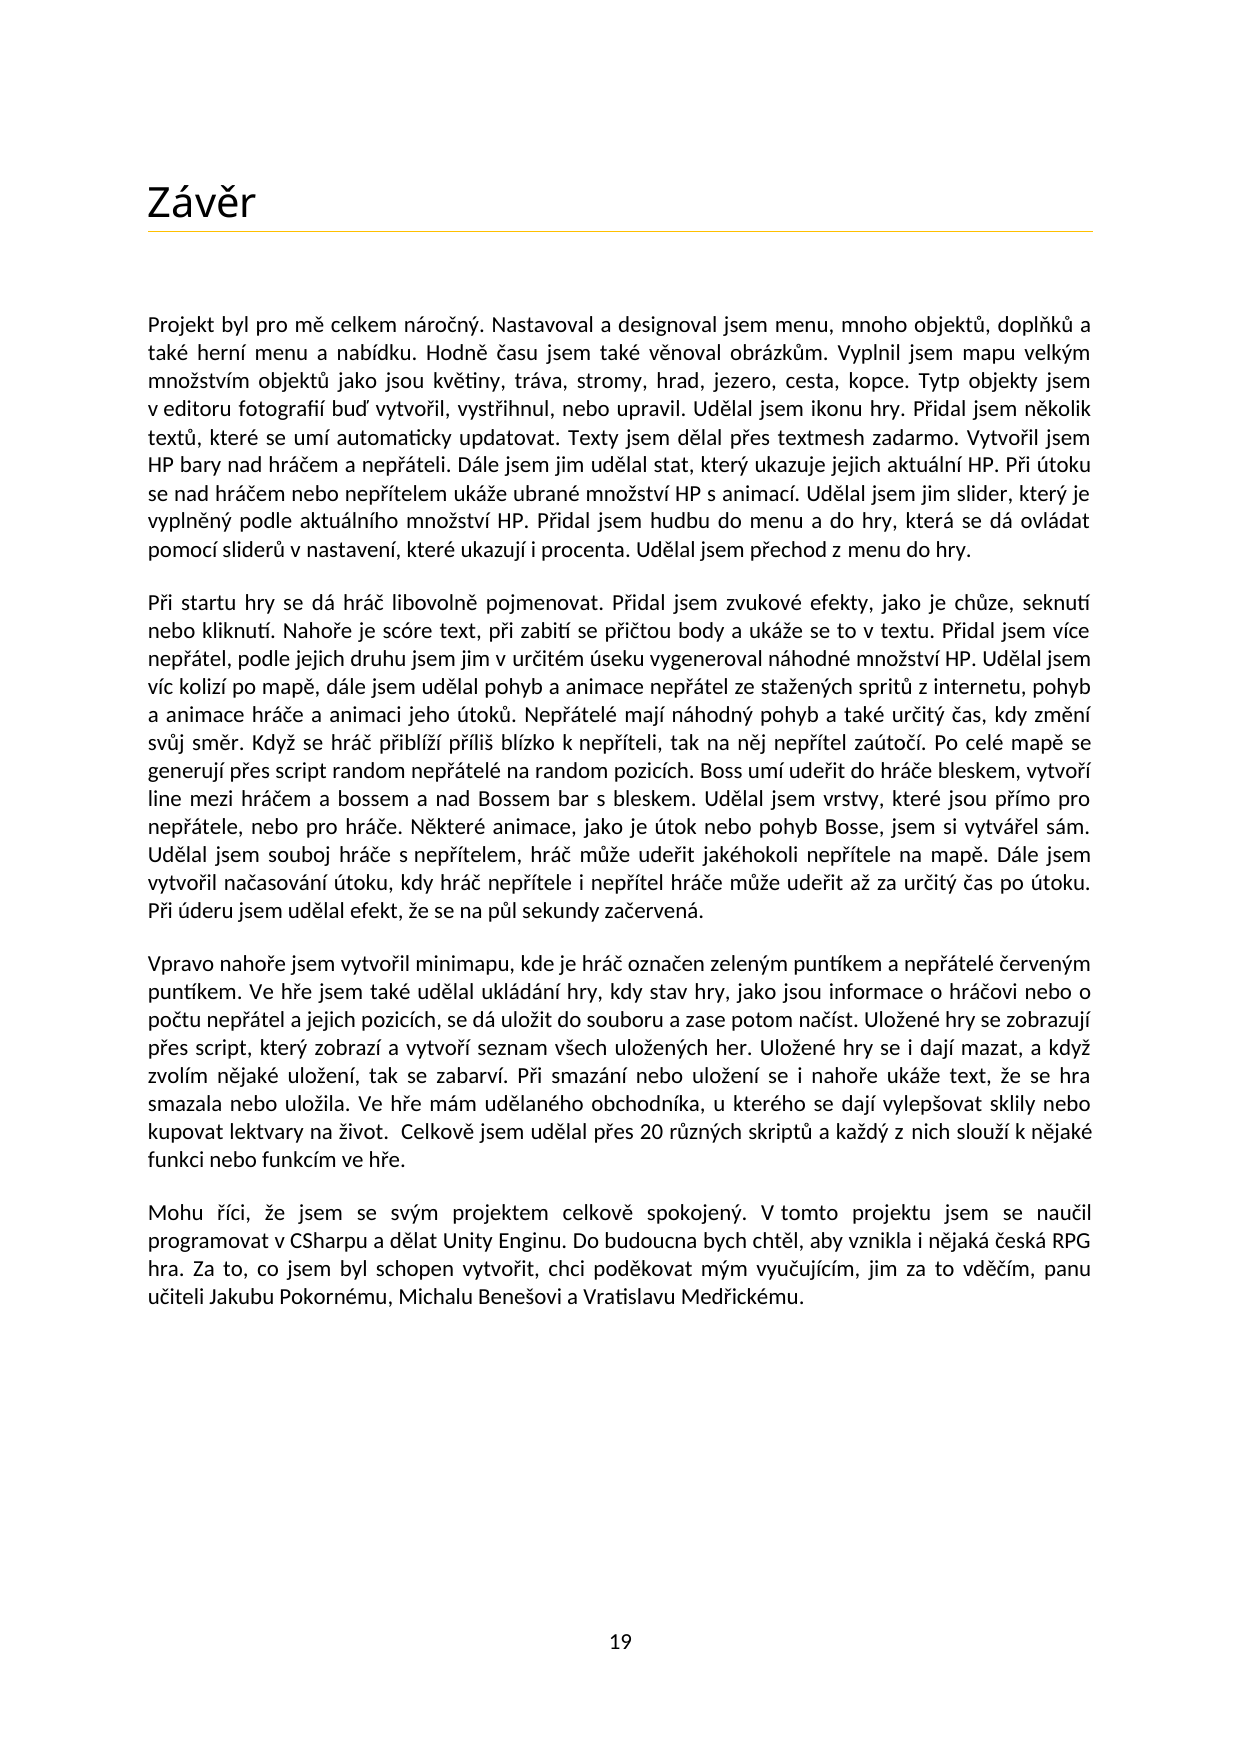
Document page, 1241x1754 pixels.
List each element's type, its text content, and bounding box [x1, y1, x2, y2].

text Při startu hry se dá hráč libovolně pojmenovat. Přidal jsem zvukové efekty, jako je chůze, seknutí nebo kliknutí. Nahoře je scóre text, při zabití se přičtou body a ukáže se to v textu. Přidal jsem více nepřátel, podle jejich druhu jsem jim v určitém úseku vygeneroval náhodné množství HP. Udělal jsem víc kolizí po mapě, dále jsem udělal pohyb a animace nepřátel ze stažených spritů z internetu, pohyb a animace hráče a animaci jeho útoků. Nepřátelé mají náhodný pohyb a také určitý čas, kdy změní svůj směr. Když se hráč přiblíží příliš blízko k nepříteli, tak na něj nepřítel zaútočí. Po celé mapě se generují přes script random nepřátelé na random pozicích. Boss umí udeřit do hráče bleskem, vytvoří line mezi hráčem a bossem a nad Bossem bar s bleskem. Udělal jsem vrstvy, které jsou přímo pro nepřátele, nebo pro hráče. Některé animace, jako je útok nebo pohyb Bosse, jsem si vytvářel sám. Udělal jsem souboj hráče s nepřítelem, hráč může udeřit jakéhokoli nepřítele na mapě. Dále jsem vytvořil načasování útoku, kdy hráč nepřítele i nepřítel hráče může udeřit až za určitý čas po útoku. Při úderu jsem udělal efekt, že se na půl sekundy začervená. [148, 588, 1093, 924]
text Vpravo nahoře jsem vytvořil minimapu, kde je hráč označen zeleným puntíkem a nepřátelé červeným puntíkem. Ve hře jsem také udělal ukládání hry, kdy stav hry, jako jsou informace o hráčovi nebo o počtu nepřátel a jejich pozicích, se dá uložit do souboru a zase potom načíst. Uložené hry se zobrazují přes script, který zobrazí a vytvoří seznam všech uložených her. Uložené hry se i dají mazat, a když zvolím nějaké uložení, tak se zabarví. Při smazání nebo uložení se i nahoře ukáže text, že se hra smazala nebo uložila. Ve hře mám udělaného obchodníka, u kterého se dají vylepšovat sklily nebo kupovat lektvary na život. Celkově jsem udělal přes 20 různých skriptů a každý z nich slouží k nějaké funkci nebo funkcím ve hře. [148, 949, 1093, 1173]
text Mohu říci, že jsem se svým projektem celkově spokojený. V tomto projektu jsem se naučil programovat v CSharpu a dělat Unity Enginu. Do budoucna bych chtěl, aby vznikla i nějaká česká RPG hra. Za to, co jsem byl schopen vytvořit, chci poděkovat mým vyučujícím, jim za to vděčím, panu učiteli Jakubu Pokornému, Michalu Benešovi a Vratislavu Medřickému. [148, 1198, 1093, 1310]
text Závěr [148, 173, 1093, 231]
text Projekt byl pro mě celkem náročný. Nastavoval a designoval jsem menu, mnoho objektů, doplňků a také herní menu a nabídku. Hodně času jsem také věnoval obrázkům. Vyplnil jsem mapu velkým množstvím objektů jako jsou květiny, tráva, stromy, hrad, jezero, cesta, kopce. Tytp objekty jsem v editoru fotografií buď vytvořil, vystřihnul, nebo upravil. Udělal jsem ikonu hry. Přidal jsem několik textů, které se umí automaticky updatovat. Texty jsem dělal přes textmesh zadarmo. Vytvořil jsem HP bary nad hráčem a nepřáteli. Dále jsem jim udělal stat, který ukazuje jejich aktuální HP. Při útoku se nad hráčem nebo nepřítelem ukáže ubrané množství HP s animací. Udělal jsem jim slider, který je vyplněný podle aktuálního množství HP. Přidal jsem hudbu do menu a do hry, která se dá ovládat pomocí sliderů v nastavení, které ukazují i procenta. Udělal jsem přechod z menu do hry. [148, 311, 1093, 563]
